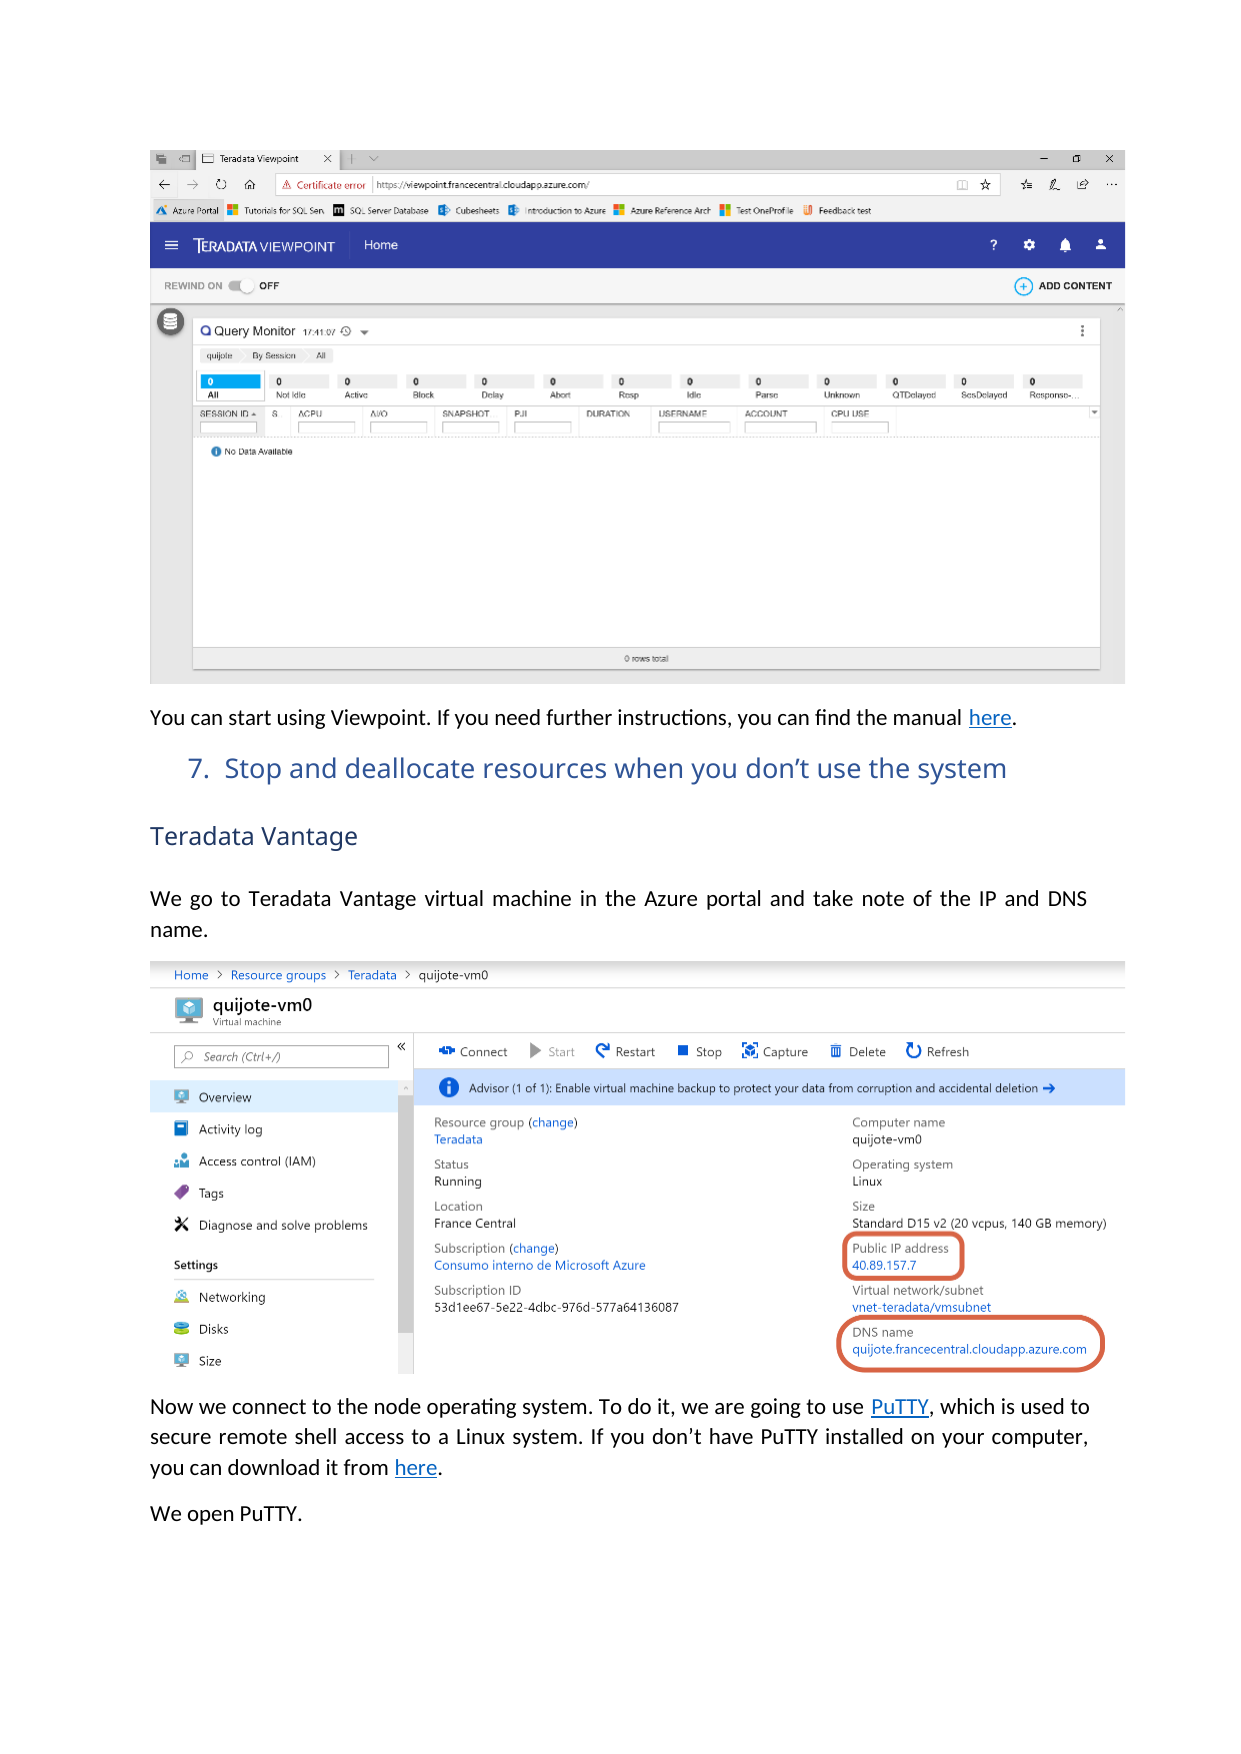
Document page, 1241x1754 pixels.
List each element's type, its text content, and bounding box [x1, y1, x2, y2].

subtitle Teradata Vantage [150, 818, 1090, 853]
picture [150, 150, 1125, 684]
picture [150, 961, 1125, 1374]
text You can start using Viewpoint. If you need further instructions, you can find the manual here. [150, 703, 1090, 731]
subtitle Stop and deallocate resources when you don’t use the system [187, 749, 1090, 786]
text Now we connect to the node operating system. To do it, we are going to use PuTTY, which is used to secure remote shell access to a Linux system. If you don’t have PuTTY installed on your computer, you can download it from here. [150, 1392, 1090, 1481]
text We go to Teradata Vantage virtual machine in the Azure portal and take note of the IP and DNS name. [150, 884, 1090, 943]
text We open PuTTY. [150, 1499, 1090, 1527]
